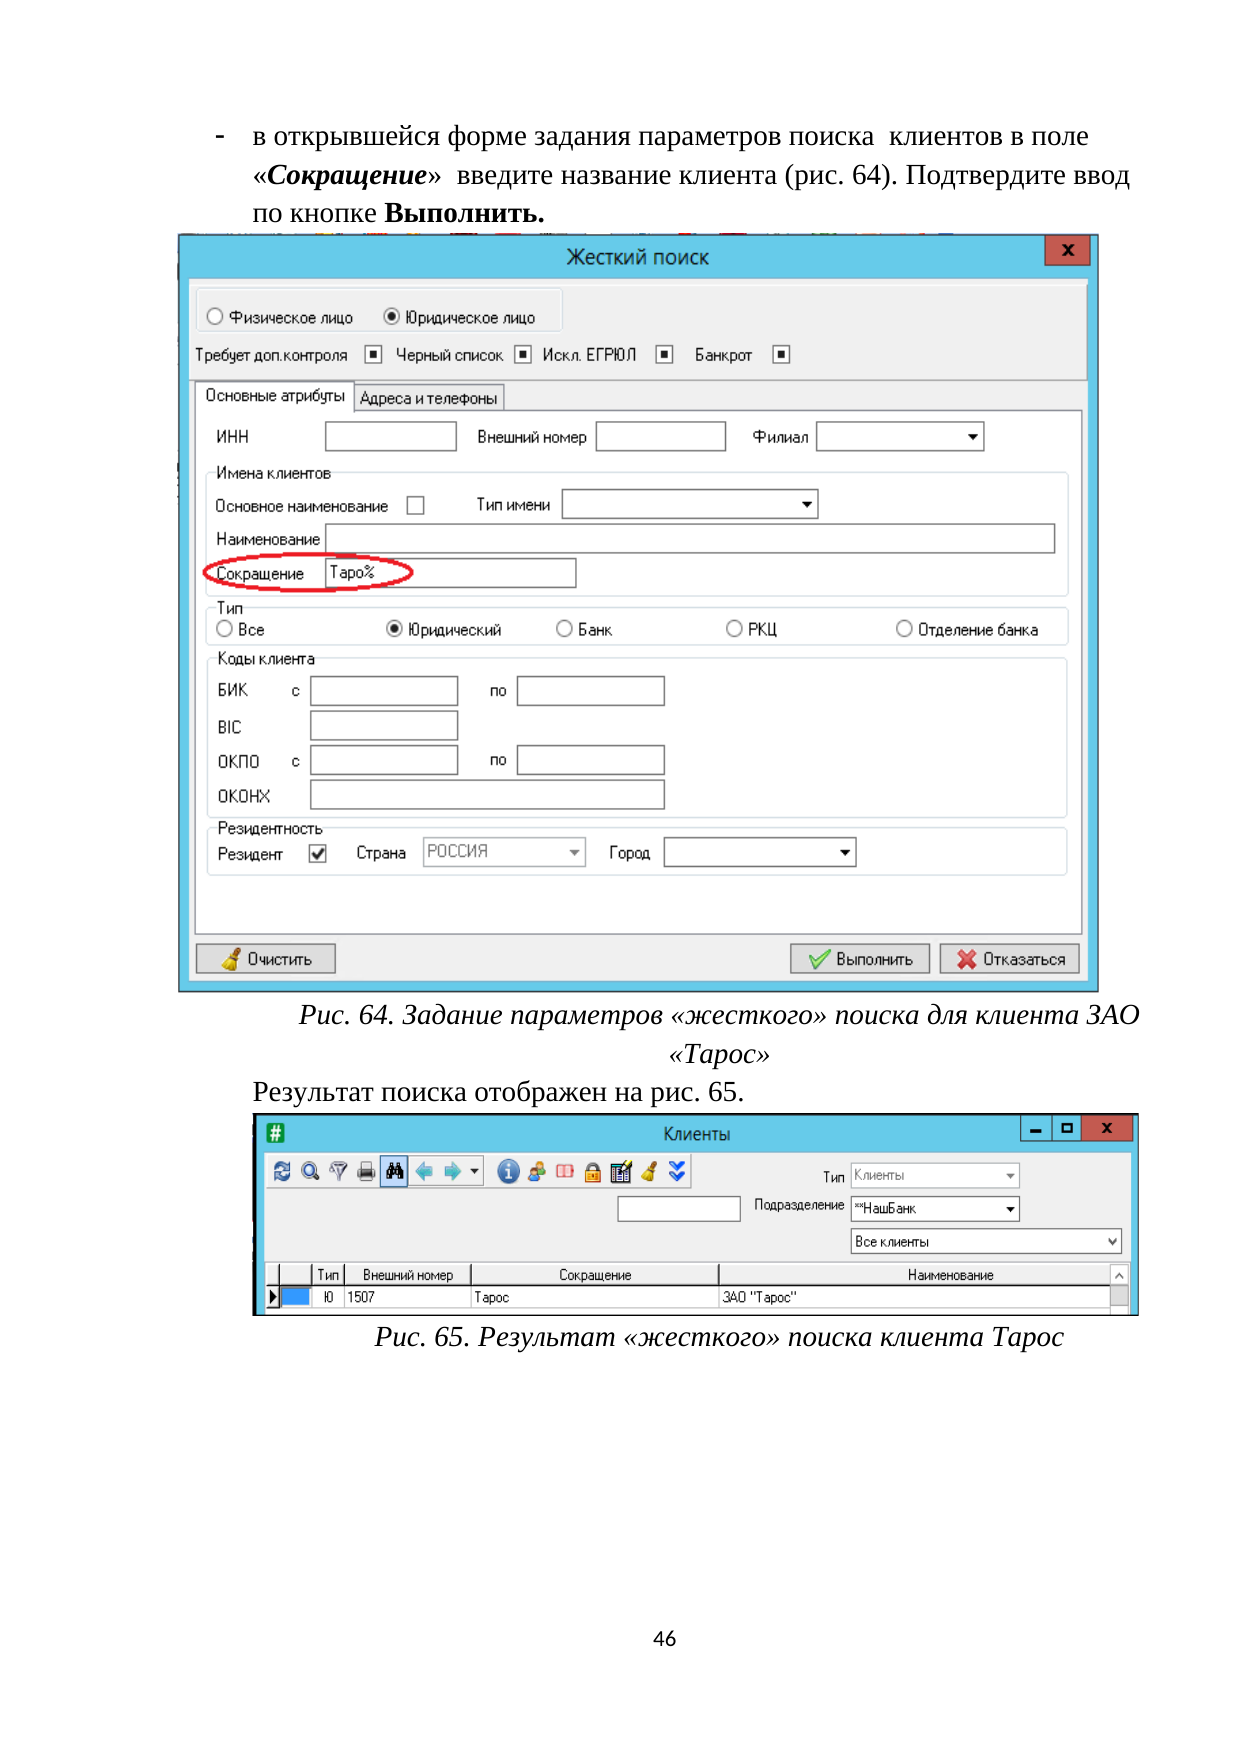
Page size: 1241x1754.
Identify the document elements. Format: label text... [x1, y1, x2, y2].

list Результат поиска отображен на рис. 65. [252, 1074, 1152, 1108]
picture [177, 233, 1099, 994]
list в открывшейся форме задания параметров поиска клиентов в поле «Сокращение» введите название клиента (рис. 64). Подтвердите ввод по кнопке Выполнить. [215, 118, 1152, 229]
list Рис. 65. Результат «жесткого» поиска клиента Тарос [290, 1319, 1152, 1353]
list Рис. 64. Задание параметров «жесткого» поиска для клиента ЗАО «Тарос» [290, 997, 1152, 1069]
picture [252, 1113, 1139, 1316]
